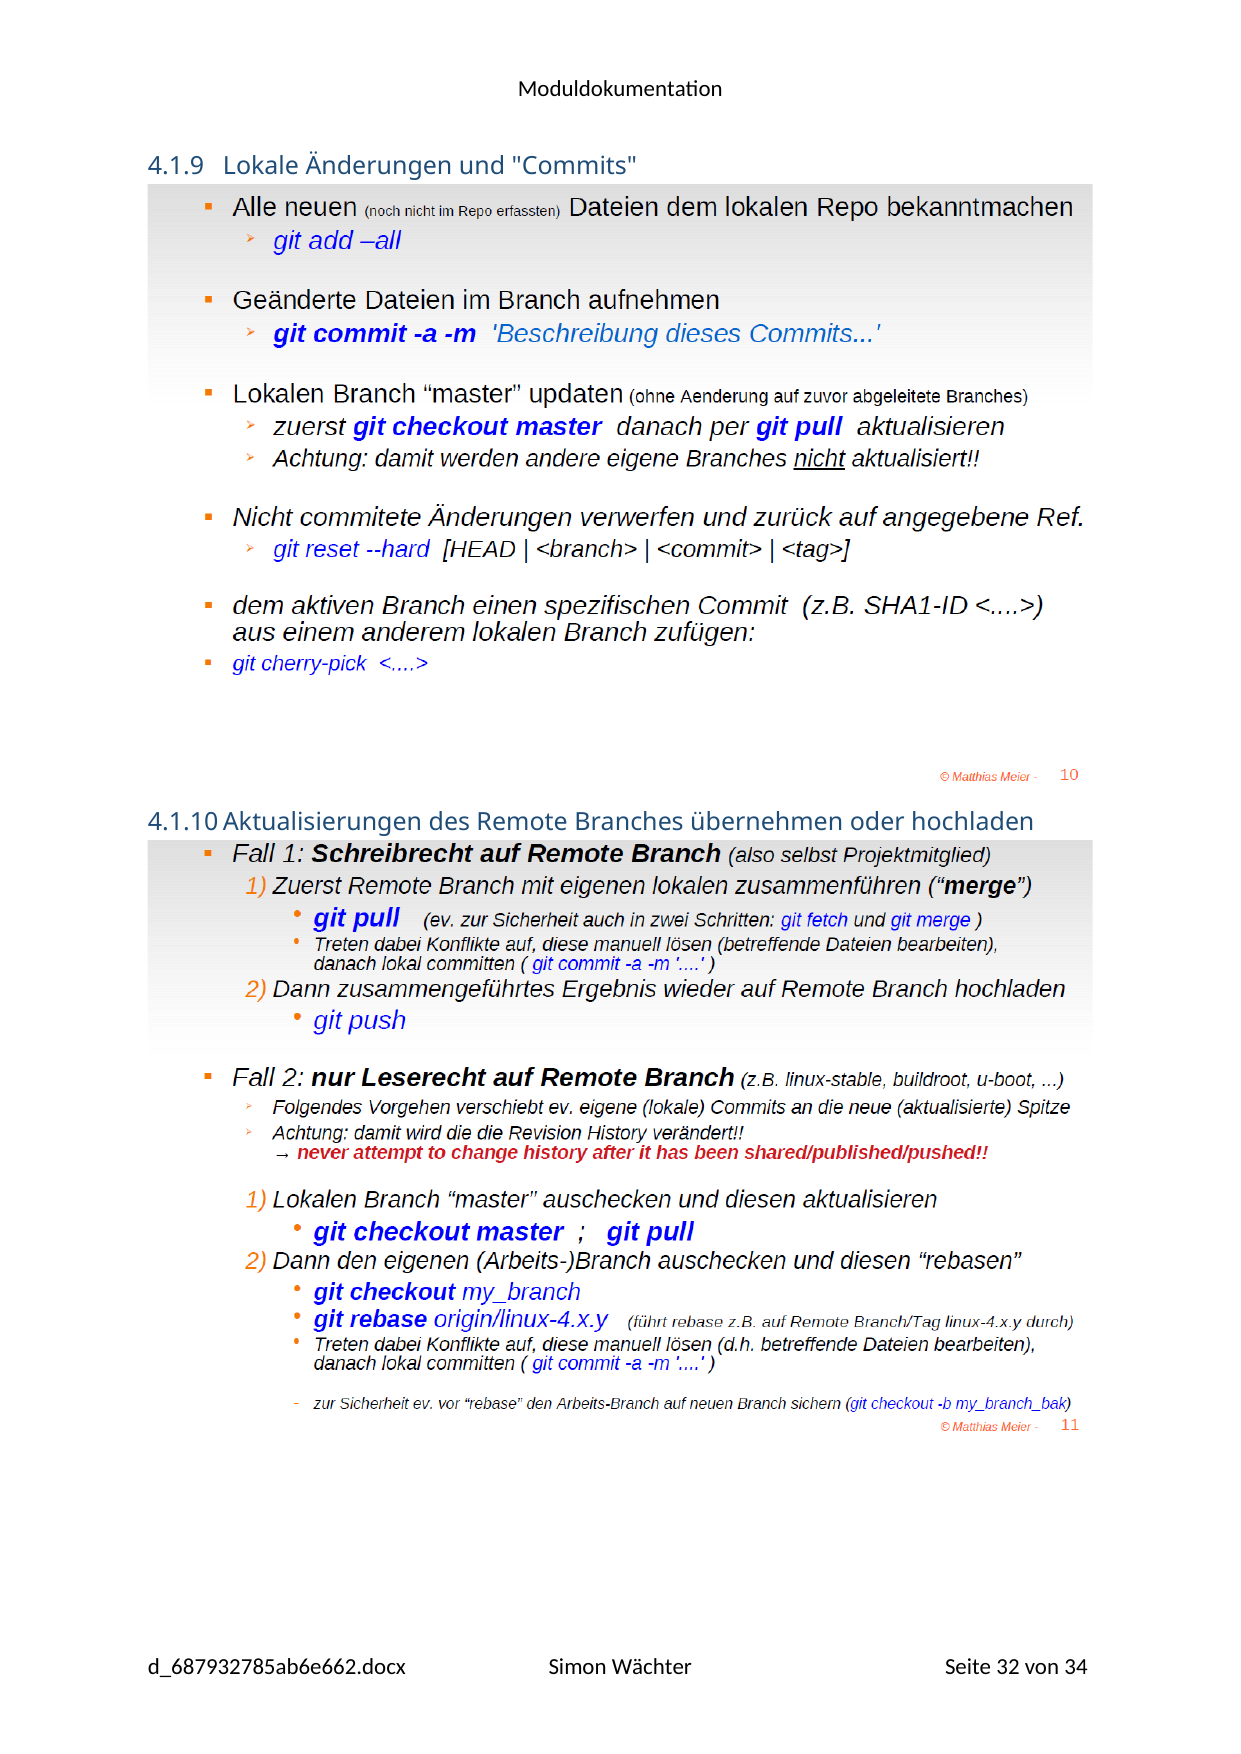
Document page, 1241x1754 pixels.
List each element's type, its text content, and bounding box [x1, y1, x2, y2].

subtitle Lokale Änderungen und "Commits" [148, 148, 1093, 182]
subtitle Aktualisierungen des Remote Branches übernehmen oder hochladen [148, 803, 1093, 837]
picture [147, 840, 1093, 1435]
picture [147, 184, 1093, 785]
